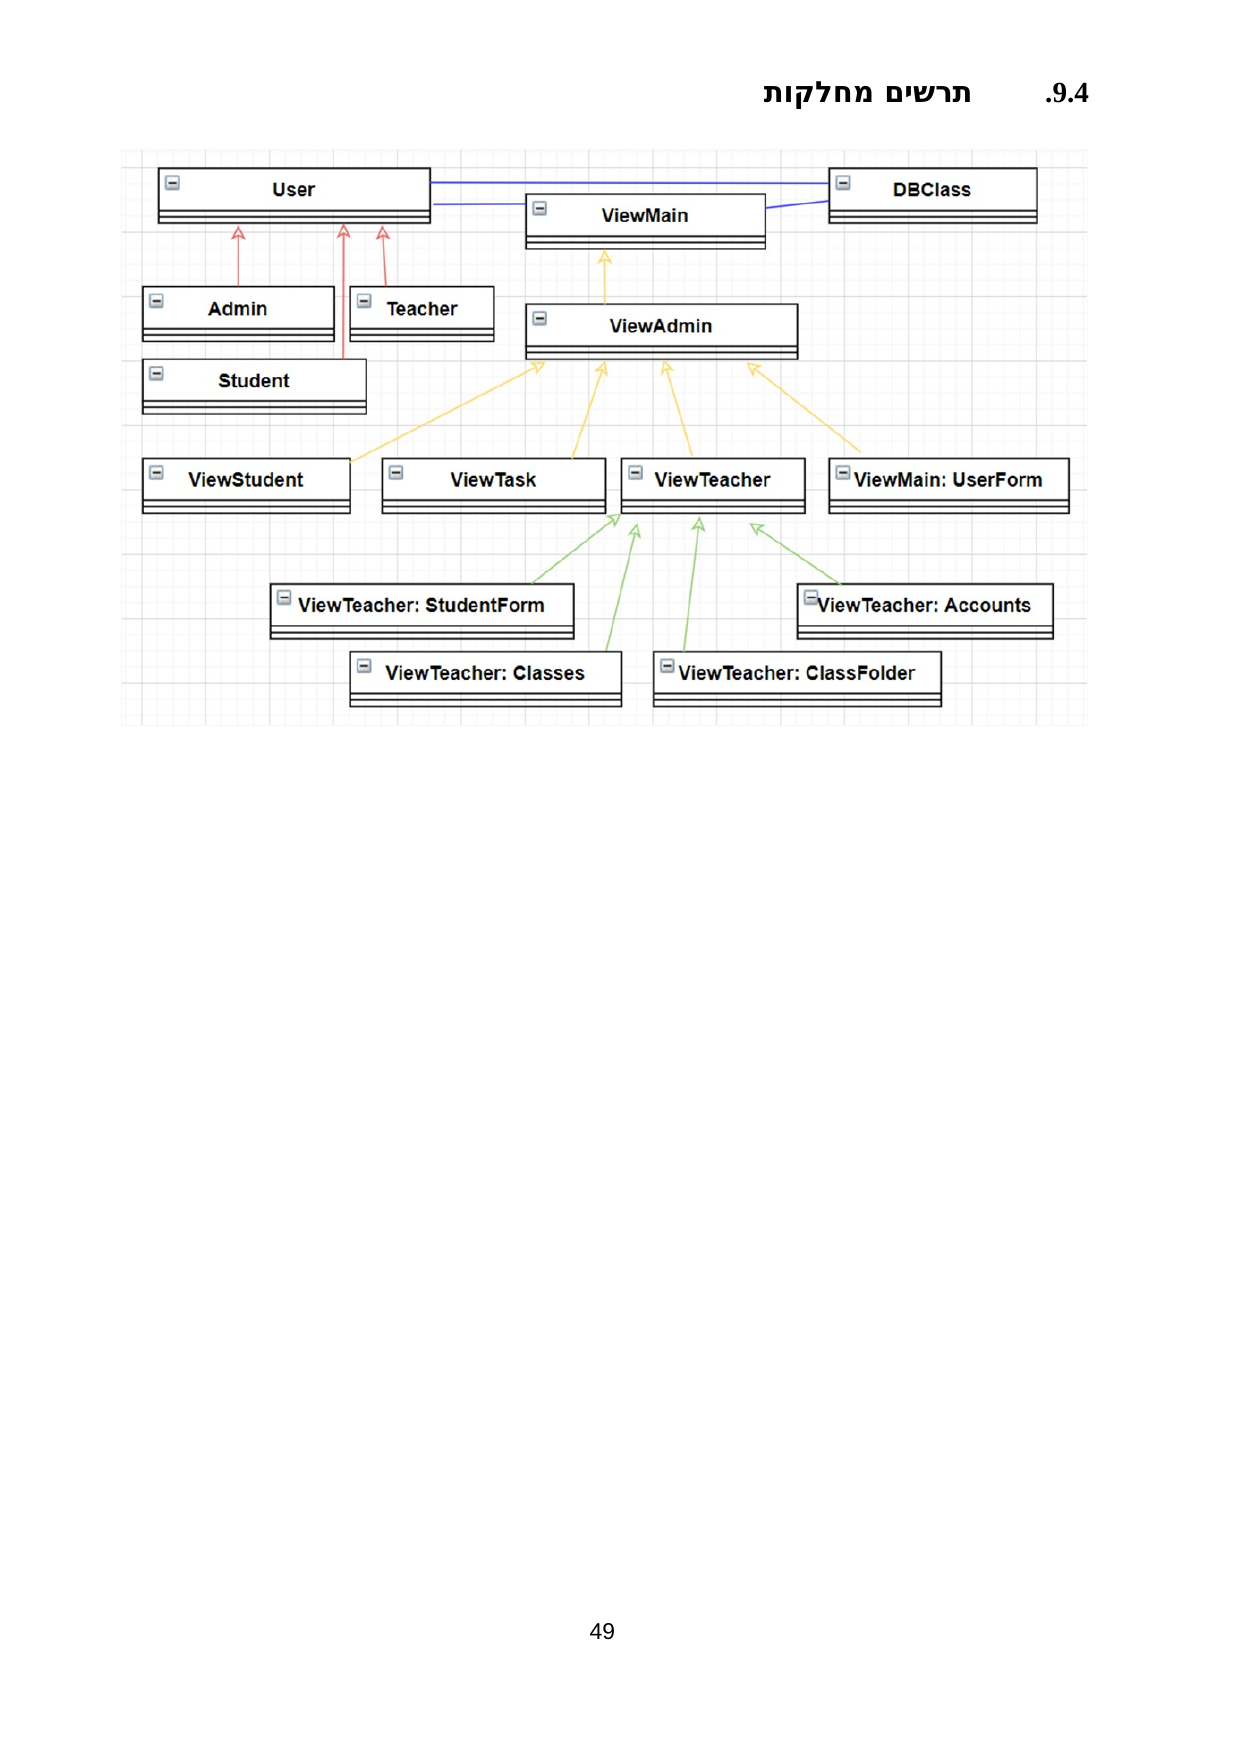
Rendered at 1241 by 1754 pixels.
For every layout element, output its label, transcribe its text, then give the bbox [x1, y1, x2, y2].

picture [120, 149, 1088, 726]
list תרשים מחלקות [119, 75, 1045, 109]
